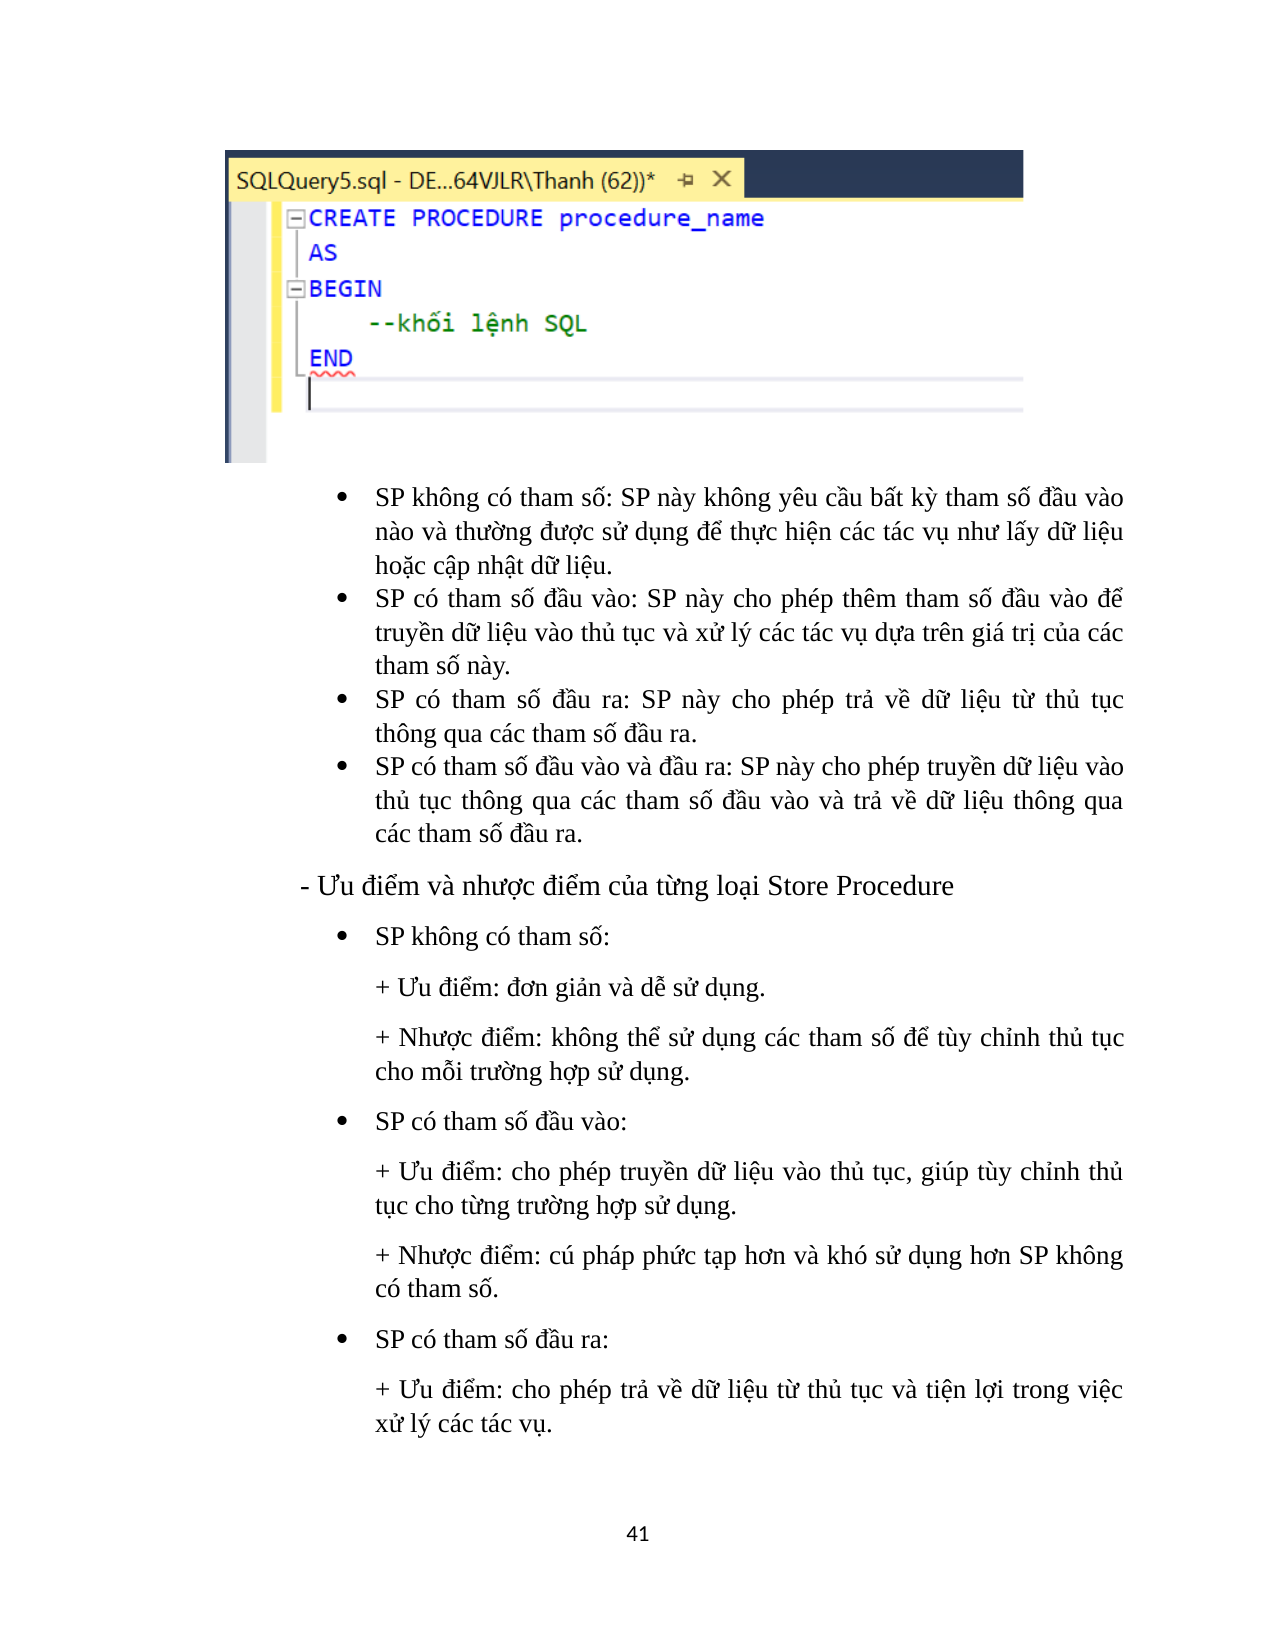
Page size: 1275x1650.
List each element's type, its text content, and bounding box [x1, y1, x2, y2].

text + Ưu điểm: cho phép trả về dữ liệu từ thủ tục và tiện lợi trong việc xử lý các tác vụ. [375, 1373, 1125, 1438]
picture [225, 150, 1024, 463]
list SP có tham số đầu ra: SP này cho phép trả về dữ liệu từ thủ tục thông qua các tham số đầu ra. [337, 683, 1125, 748]
list SP có tham số đầu vào: [337, 1105, 1125, 1136]
list SP không có tham số: [337, 920, 1125, 952]
list SP có tham số đầu vào và đầu ra: SP này cho phép truyền dữ liệu vào thủ tục thông qua các tham số đầu vào và trả về dữ liệu thông qua các tham số đầu ra. [337, 750, 1125, 848]
text + Ưu điểm: cho phép truyền dữ liệu vào thủ tục, giúp tùy chỉnh thủ tục cho từng trường hợp sử dụng. [375, 1155, 1125, 1220]
list SP có tham số đầu ra: [337, 1323, 1125, 1354]
text + Nhược điểm: không thể sử dụng các tham số để tùy chỉnh thủ tục cho mỗi trường hợp sử dụng. [375, 1021, 1125, 1086]
list SP có tham số đầu vào: SP này cho phép thêm tham số đầu vào để truyền dữ liệu vào thủ tục và xử lý các tác vụ dựa trên giá trị của các tham số này. [337, 582, 1125, 681]
text + Ưu điểm: đơn giản và dễ sử dụng. [300, 971, 1125, 1002]
list SP không có tham số: SP này không yêu cầu bất kỳ tham số đầu vào nào và thường được sử dụng để thực hiện các tác vụ như lấy dữ liệu hoặc cập nhật dữ liệu. [337, 482, 1125, 580]
text + Nhược điểm: cú pháp phức tạp hơn và khó sử dụng hơn SP không có tham số. [375, 1239, 1125, 1304]
text - Ưu điểm và nhược điểm của từng loại Store Procedure [225, 868, 1125, 901]
